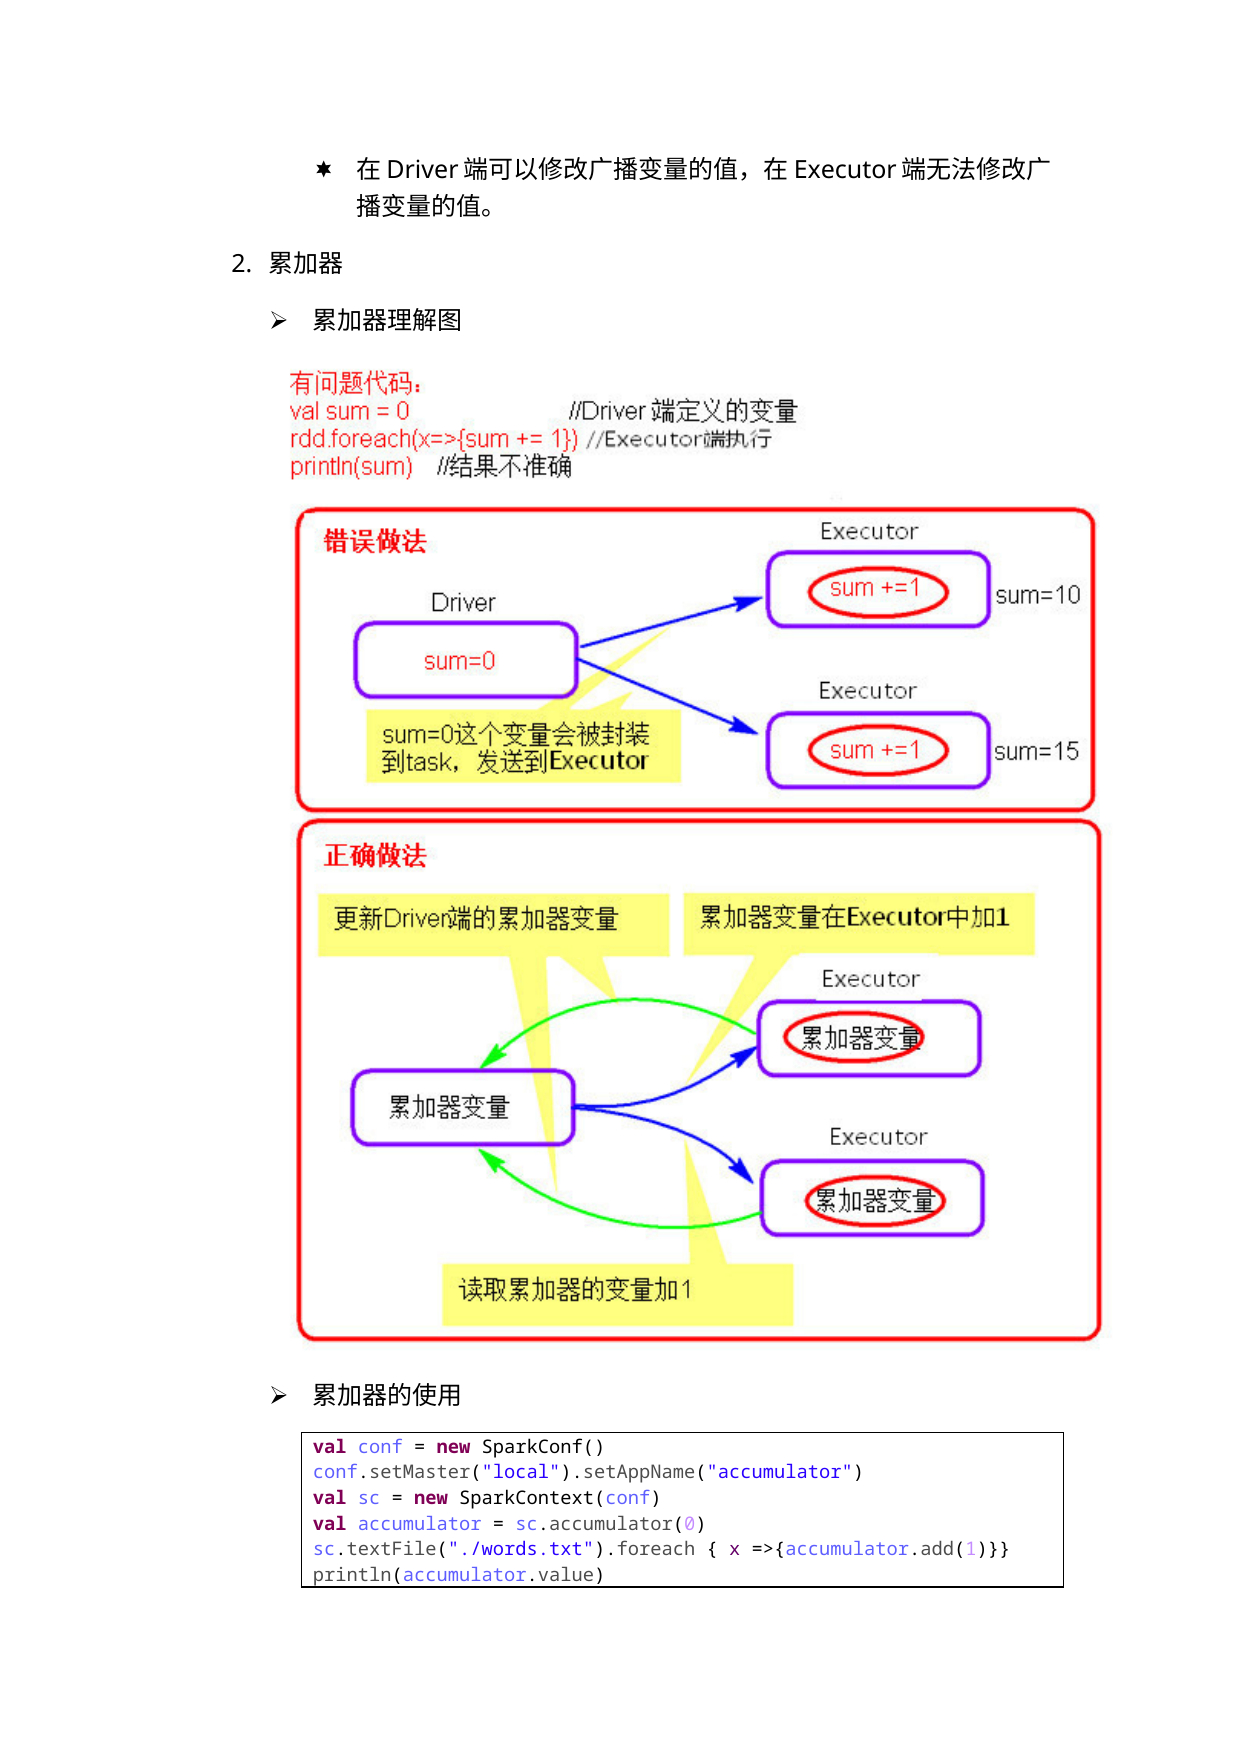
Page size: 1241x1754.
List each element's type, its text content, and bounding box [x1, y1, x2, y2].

list 累加器的使用 [269, 1375, 1053, 1411]
picture [266, 357, 1132, 1355]
list 累加器 [231, 243, 1053, 279]
list 在Driver端可以修改广播变量的值，在Executor端无法修改广播变量的值。 [312, 150, 1053, 222]
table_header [302, 1433, 1063, 1586]
list 累加器理解图 [269, 300, 1053, 337]
